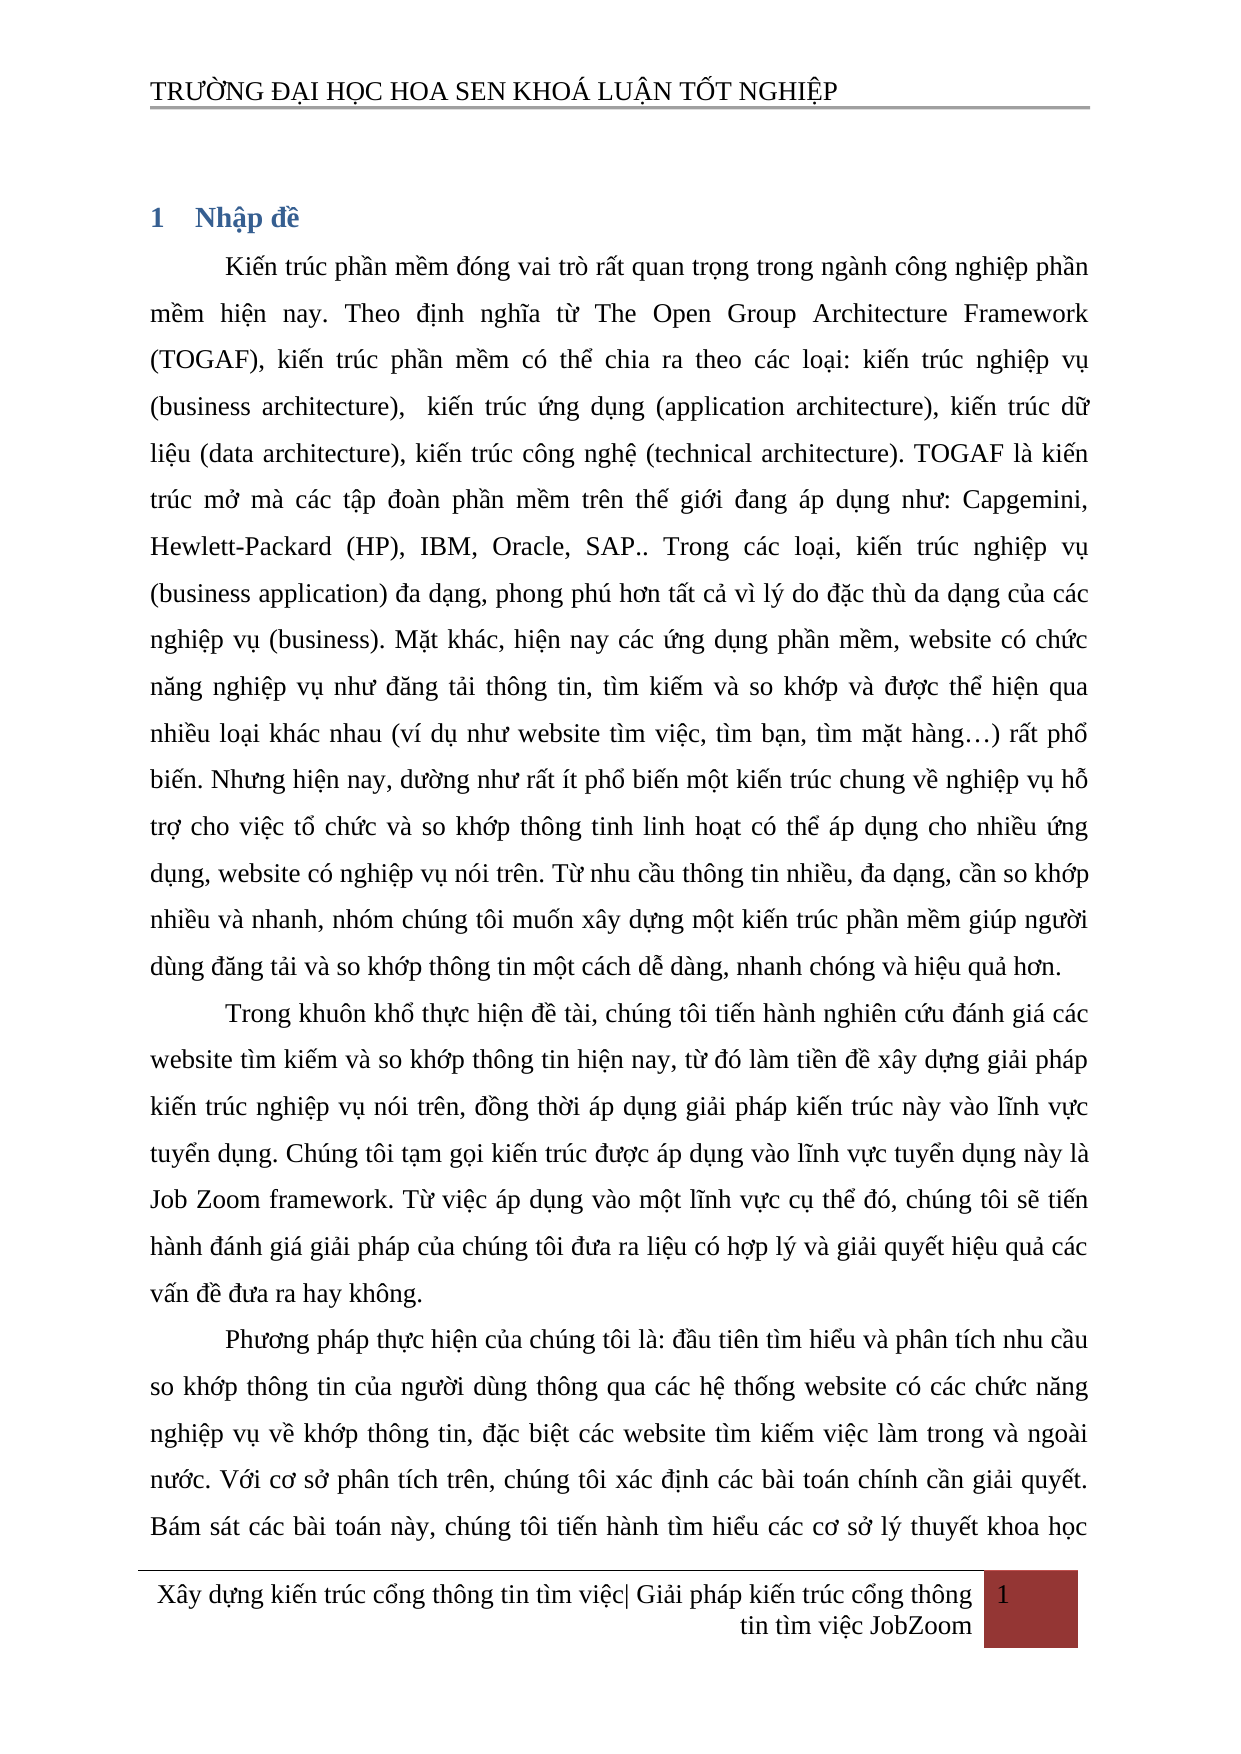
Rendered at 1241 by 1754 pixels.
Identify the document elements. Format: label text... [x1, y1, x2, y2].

text Trong khuôn khổ thực hiện đề tài, chúng tôi tiến hành nghiên cứu đánh giá các website tìm kiếm và so khớp thông tin hiện nay, từ đó làm tiền đề xây dựng giải pháp kiến trúc nghiệp vụ nói trên, đồng thời áp dụng giải pháp kiến trúc này vào lĩnh vực tuyển dụng. Chúng tôi tạm gọi kiến trúc được áp dụng vào lĩnh vực tuyển dụng này là Job Zoom framework. Từ việc áp dụng vào một lĩnh vực cụ thể đó, chúng tôi sẽ tiến hành đánh giá giải pháp của chúng tôi đưa ra liệu có hợp lý và giải quyết hiệu quả các vấn đề đưa ra hay không. [150, 997, 1090, 1308]
text Kiến trúc phần mềm đóng vai trò rất quan trọng trong ngành công nghiệp phần mềm hiện nay. Theo định nghĩa từ The Open Group Architecture Framework (TOGAF), kiến trúc phần mềm có thể chia ra theo các loại: kiến trúc nghiệp vụ (business architecture), kiến trúc ứng dụng (application architecture), kiến trúc dữ liệu (data architecture), kiến trúc công nghệ (technical architecture). TOGAF là kiến trúc mở mà các tập đoàn phần mềm trên thế giới đang áp dụng như: Capgemini, Hewlett-Packard (HP), IBM, Oracle, SAP.. Trong các loại, kiến trúc nghiệp vụ (business application) đa dạng, phong phú hơn tất cả vì lý do đặc thù da dạng của các nghiệp vụ (business). Mặt khác, hiện nay các ứng dụng phần mềm, website có chức năng nghiệp vụ như đăng tải thông tin, tìm kiếm và so khớp và được thể hiện qua nhiều loại khác nhau (ví dụ như website tìm việc, tìm bạn, tìm mặt hàng…) rất phổ biến. Nhưng hiện nay, dường như rất ít phổ biến một kiến trúc chung về nghiệp vụ hỗ trợ cho việc tổ chức và so khớp thông tinh linh hoạt có thể áp dụng cho nhiều ứng dụng, website có nghiệp vụ nói trên. Từ nhu cầu thông tin nhiều, đa dạng, cần so khớp nhiều và nhanh, nhóm chúng tôi muốn xây dựng một kiến trúc phần mềm giúp người dùng đăng tải và so khớp thông tin một cách dễ dàng, nhanh chóng và hiệu quả hơn. [150, 250, 1090, 981]
subtitle Nhập đề [150, 200, 1090, 233]
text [150, 1324, 1090, 1541]
